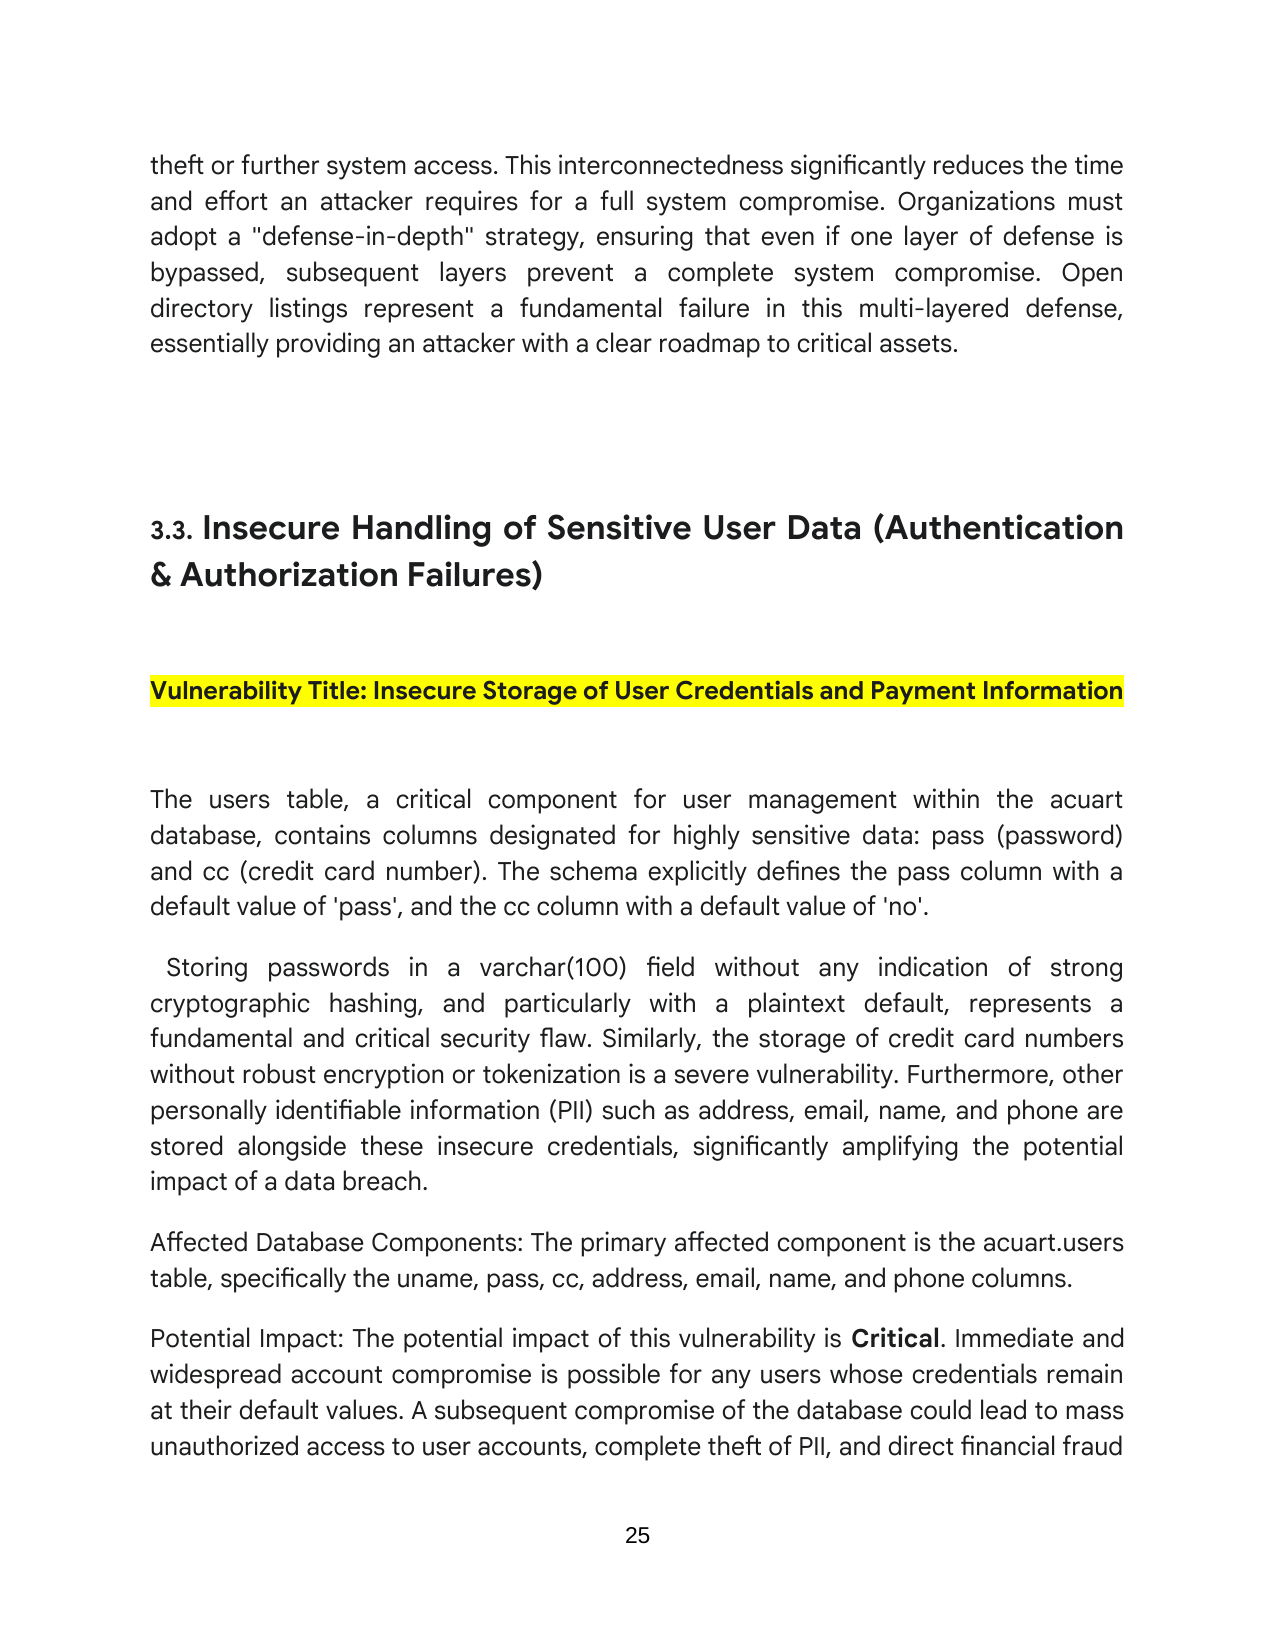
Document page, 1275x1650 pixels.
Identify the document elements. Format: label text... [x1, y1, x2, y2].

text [150, 150, 1125, 360]
text Affected Database Components: The primary affected component is the acuart.users table, specifically the uname, pass, cc, address, email, name, and phone columns. [150, 1227, 1125, 1294]
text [150, 1324, 1125, 1462]
subtitle 3.3. Insecure Handling of Sensitive User Data (Authentication & Authorization Failures) [150, 507, 1125, 596]
text Storing passwords in a varchar(100) field without any indication of strong cryptographic hashing, and particularly with a plaintext default, represents a fundamental and critical security flaw. Similarly, the storage of credit card numbers without robust encryption or tokenization is a severe vulnerability. Furthermore, other personally identifiable information (PII) such as address, email, name, and phone are stored alongside these insecure credentials, significantly amplifying the potential impact of a data breach. [150, 952, 1125, 1198]
text The users table, a critical component for user management within the acuart database, contains columns designated for highly sensitive data: pass (password) and cc (credit card number). The schema explicitly defines the pass column with a default value of 'pass', and the cc column with a default value of 'no'. [150, 784, 1125, 923]
